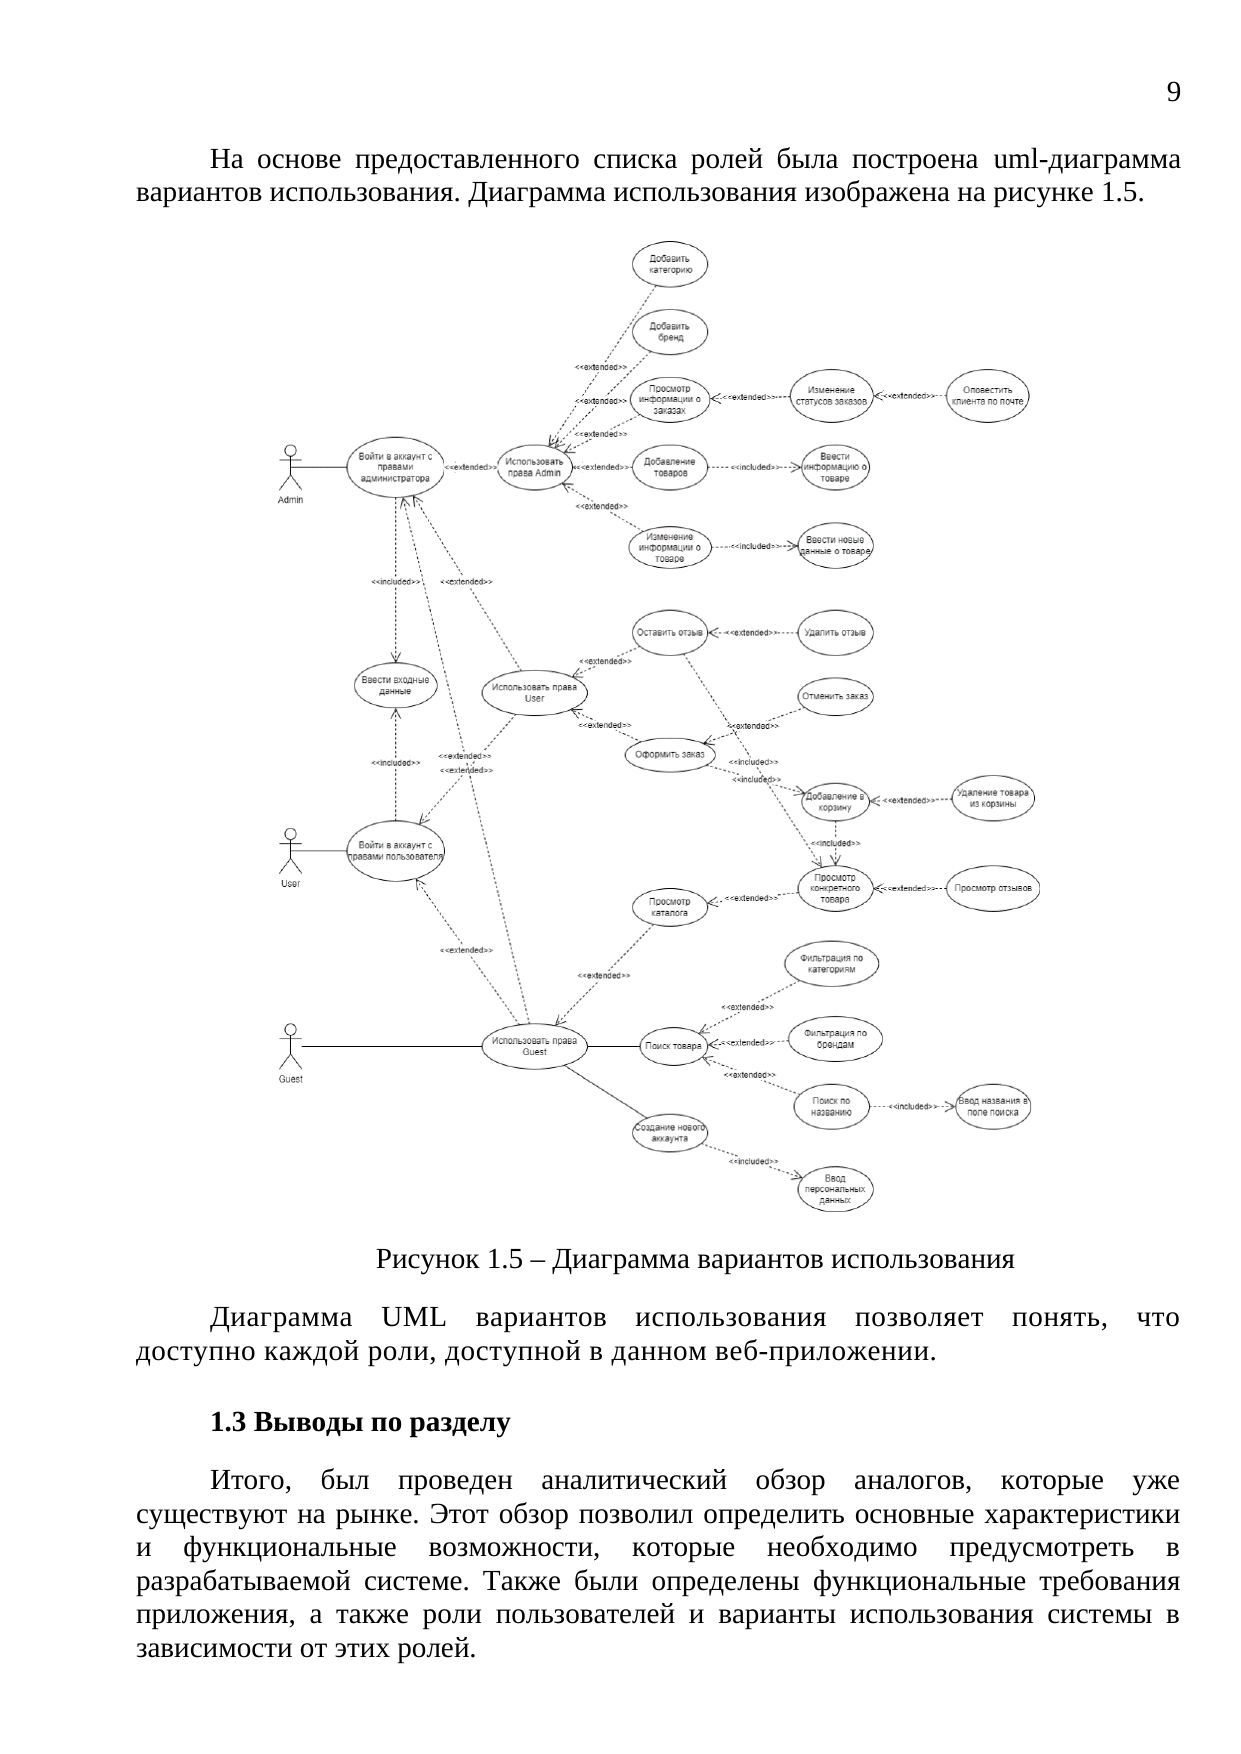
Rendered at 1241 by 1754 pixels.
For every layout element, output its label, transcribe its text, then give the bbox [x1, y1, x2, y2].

subtitle 1.3 Выводы по разделу [136, 1404, 1181, 1437]
picture [277, 241, 1040, 1212]
text На основе предоставленного списка ролей была построена uml-диаграмма вариантов использования. Диаграмма использования изображена на рисунке 1.5. [136, 141, 1181, 208]
text Диаграмма UML вариантов использования позволяет понять, что доступно каждой роли, доступной в данном веб-приложении. [136, 1299, 1181, 1366]
text Рисунок 1.5 – Диаграмма вариантов использования [136, 1241, 1181, 1274]
text Итого, был проведен аналитический обзор аналогов, которые уже существуют на рынке. Этот обзор позволил определить основные характеристики и функциональные возможности, которые необходимо предусмотреть в разрабатываемой системе. Также были определены функциональные требования приложения, а также роли пользователей и варианты использования системы в зависимости от этих ролей. [136, 1462, 1181, 1664]
